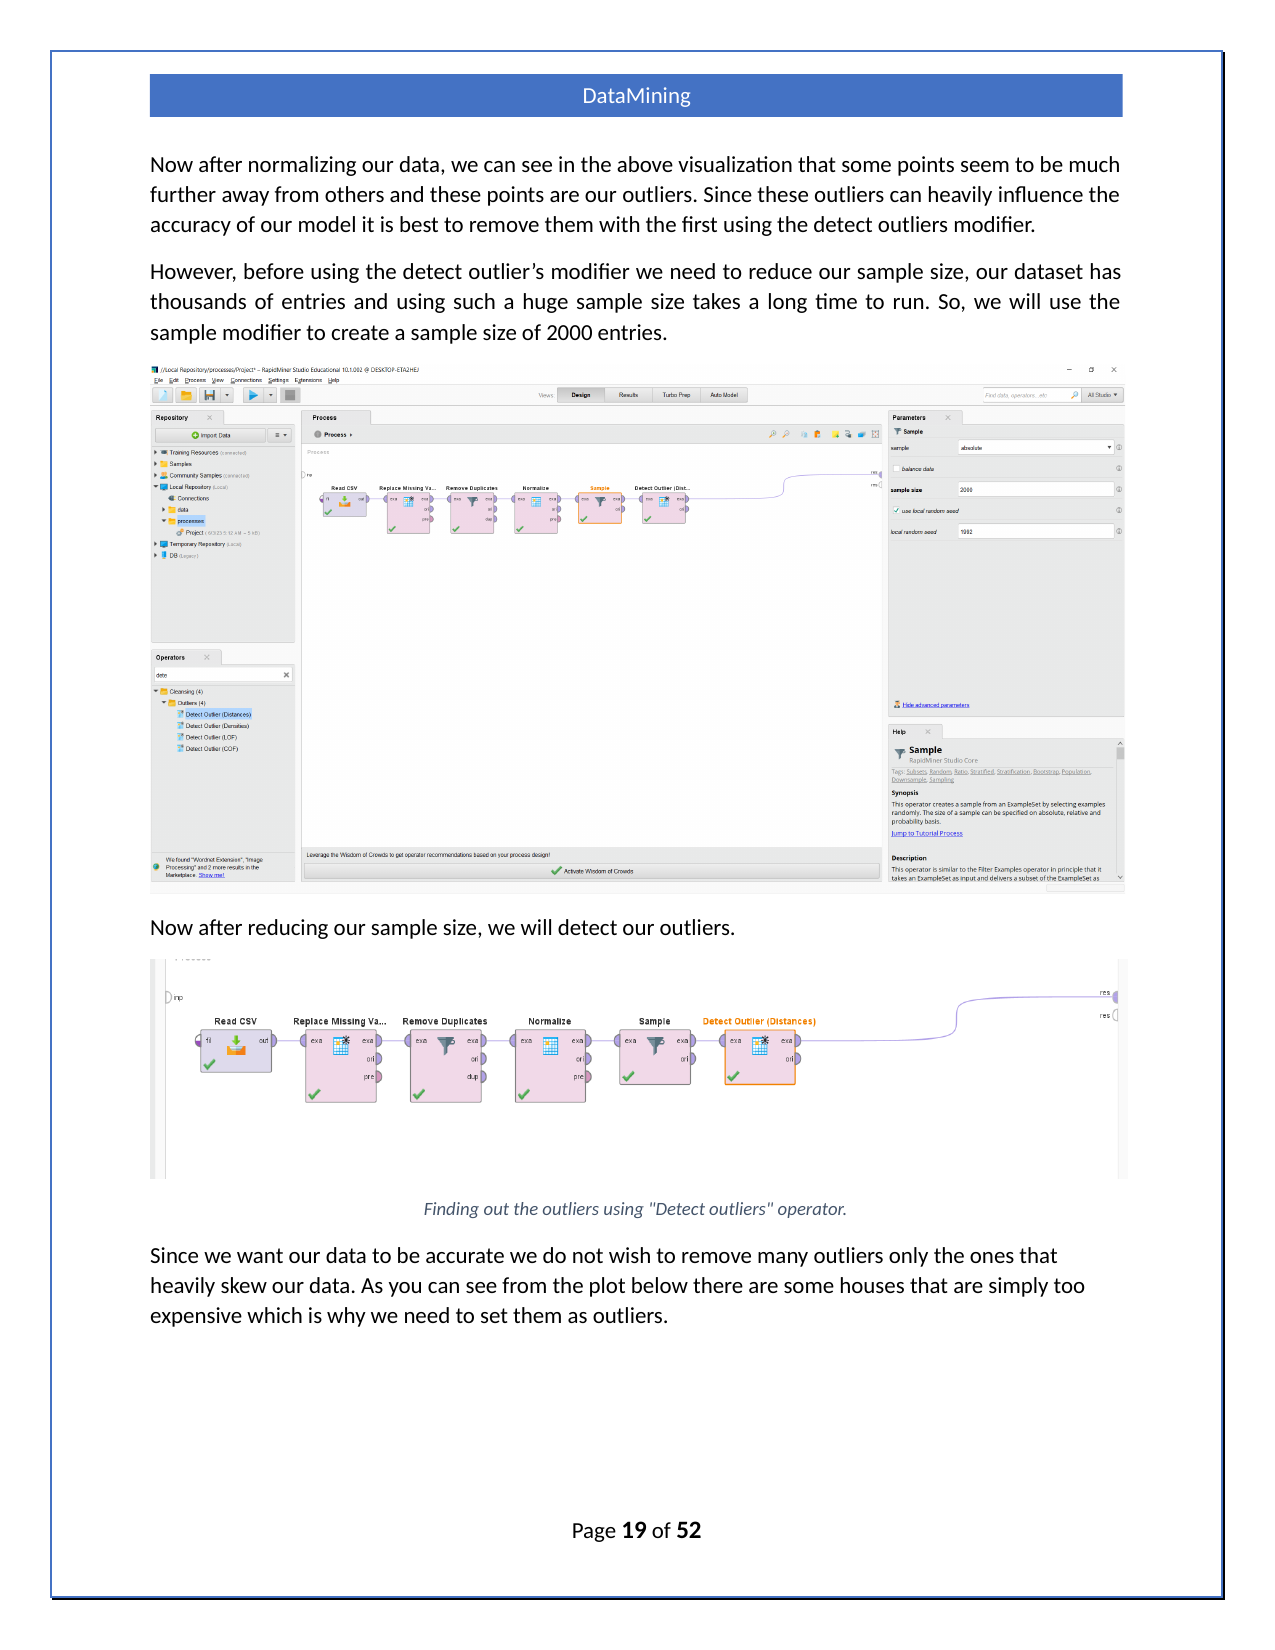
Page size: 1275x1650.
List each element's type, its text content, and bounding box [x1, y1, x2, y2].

picture [150, 959, 1128, 1179]
text However, before using the detect outlier’s modifier we need to reduce our sample size, our dataset has thousands of entries and using such a huge sample size takes a long time to run. So, we will use the sample modifier to create a sample size of 2000 entries. [150, 257, 1123, 346]
text Now after reducing our sample size, we will detect our outliers. [150, 913, 1123, 941]
text Now after normalizing our data, we can see in the above visualization that some points seem to be much further away from others and these points are our outliers. Since these outliers can heavily influence the accuracy of our model it is best to remove them with the first using the detect outliers modifier. [150, 150, 1123, 238]
picture [150, 364, 1125, 894]
text Finding out the outliers using "Detect outliers" operator. [150, 1197, 1123, 1220]
text Since we want our data to be accurate we do not wish to remove many outliers only the ones that heavily skew our data. As you can see from the plot below there are some houses that are simply too expensive which is why we need to set them as outliers. [150, 1241, 1123, 1329]
